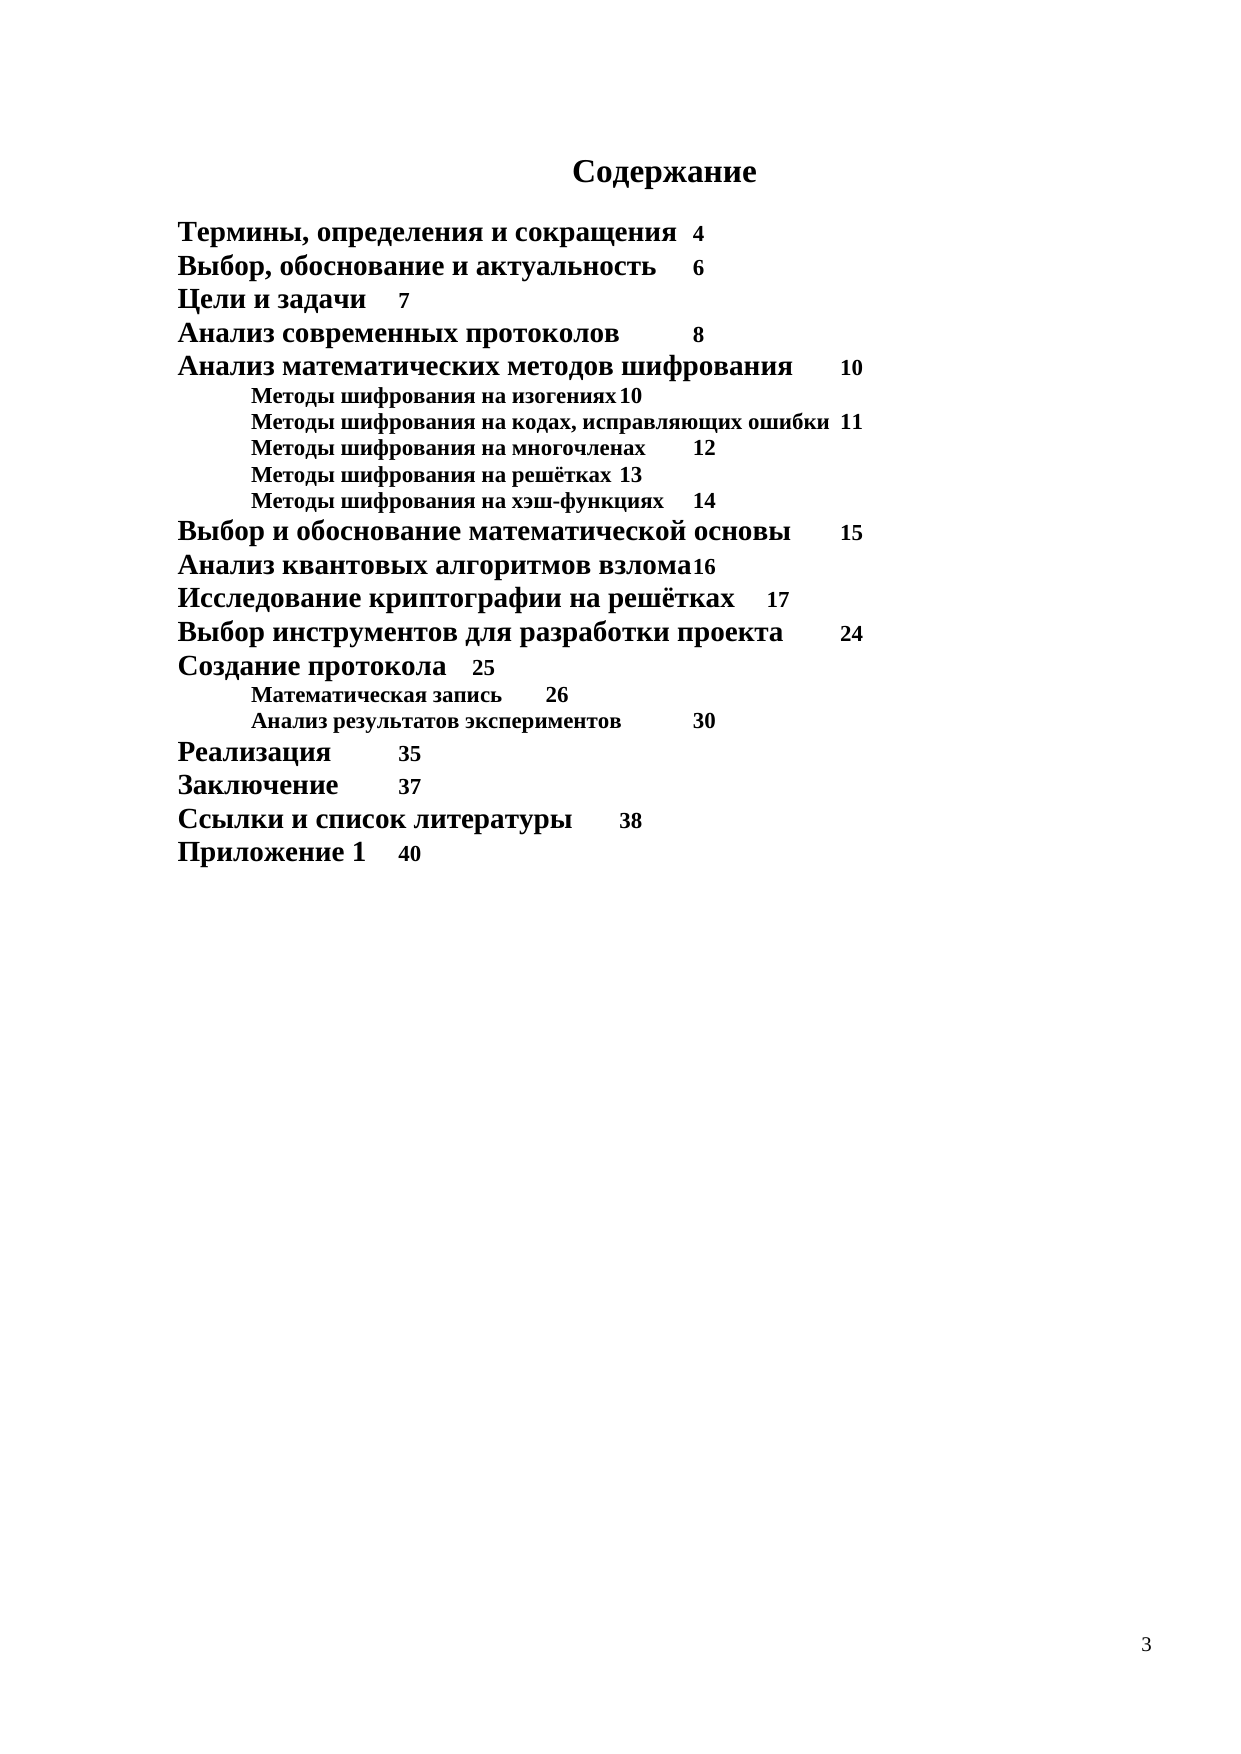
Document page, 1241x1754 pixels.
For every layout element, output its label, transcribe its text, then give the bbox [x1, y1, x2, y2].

text Содержание [177, 152, 1152, 190]
